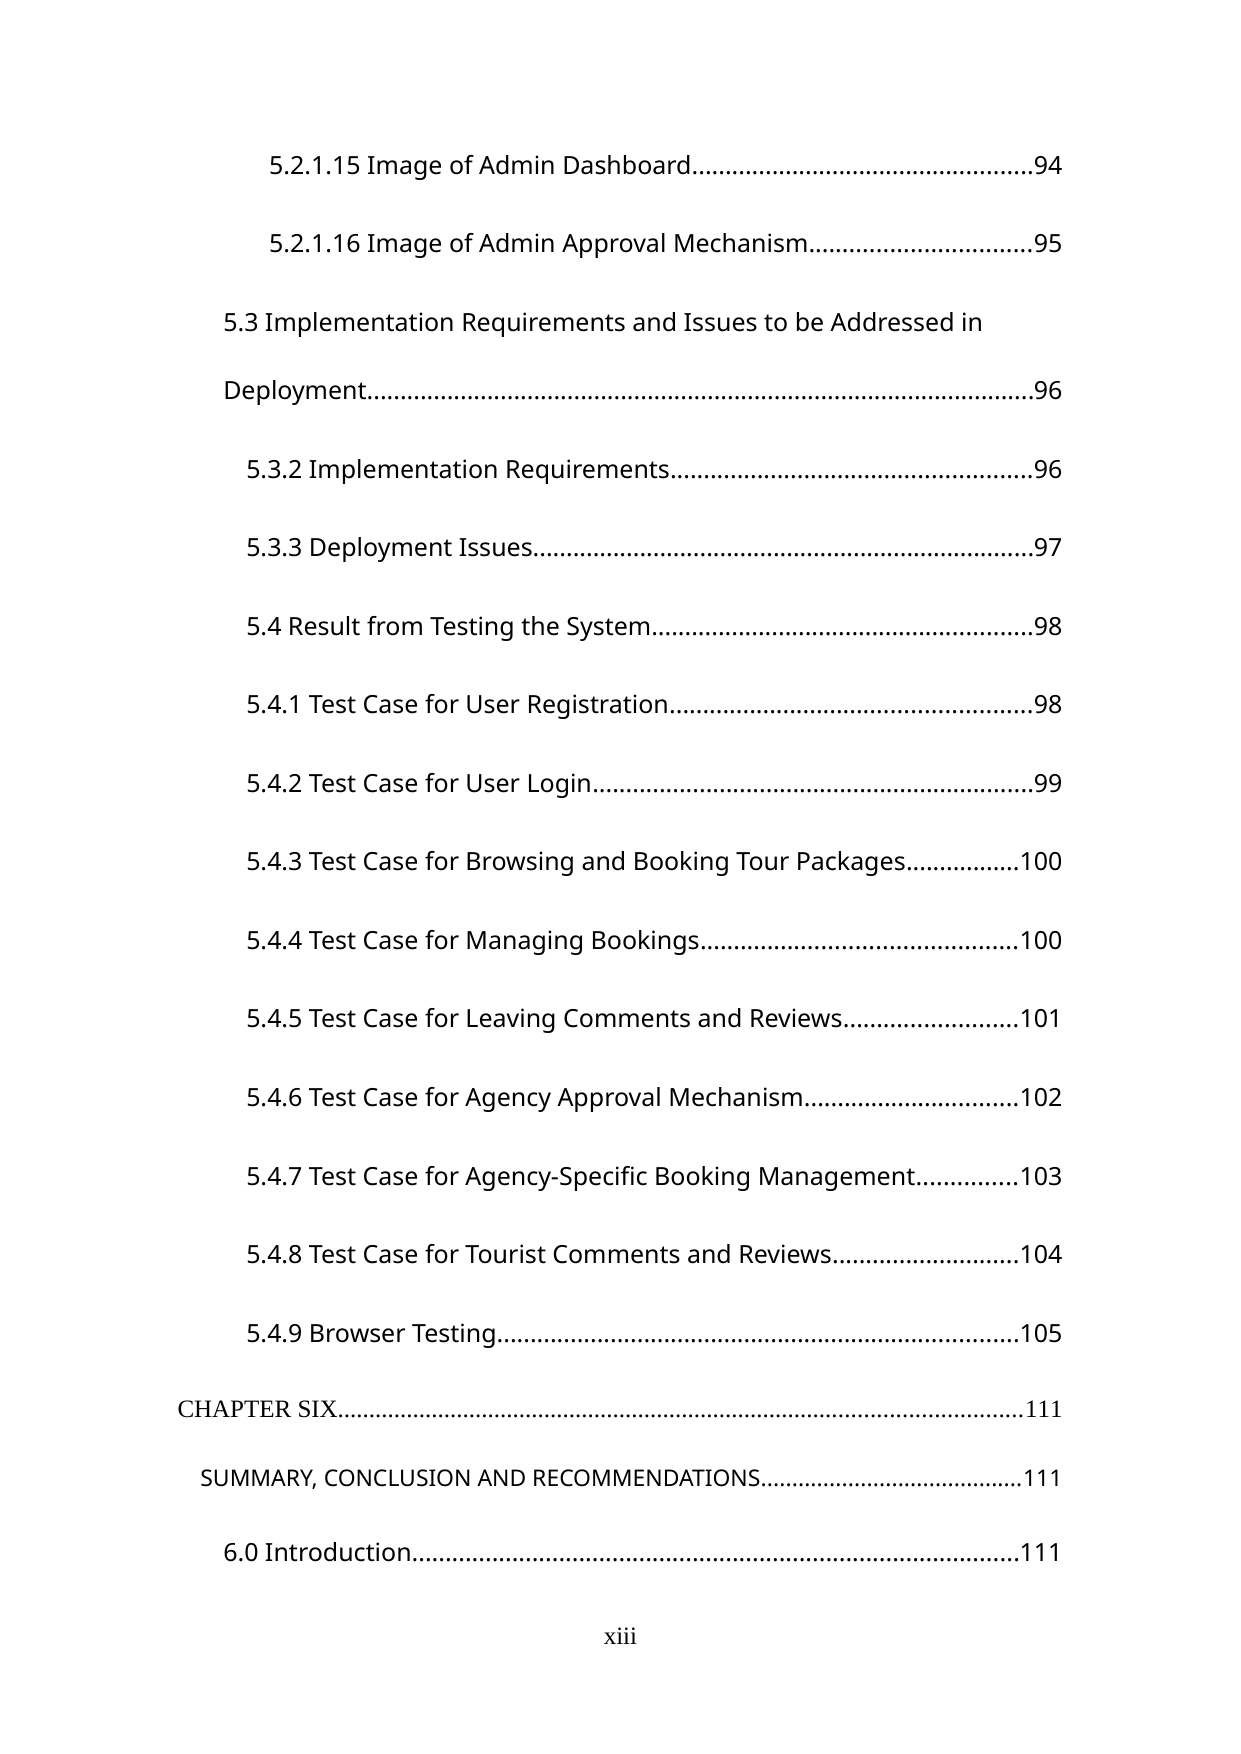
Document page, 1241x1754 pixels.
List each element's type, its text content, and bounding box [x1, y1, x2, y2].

text 5.4.2 Test Case for User Login 99 [246, 766, 1063, 799]
text 5.4.8 Test Case for Tourist Comments and Reviews 104 [246, 1237, 1063, 1271]
text 5.3.2 Implementation Requirements 96 [246, 451, 1063, 485]
text 5.2.1.15 Image of Admin Dashboard 94 [269, 148, 1063, 182]
text 5.4.4 Test Case for Managing Bookings 100 [246, 923, 1063, 957]
text 6.0 Introduction 111 [223, 1535, 1063, 1569]
text 5.3.3 Deployment Issues 97 [246, 530, 1063, 564]
text 5.4 Result from Testing the System 98 [246, 608, 1063, 642]
text 5.4.3 Test Case for Browsing and Booking Tour Packages 100 [246, 844, 1063, 878]
text 5.4.1 Test Case for User Registration 98 [246, 687, 1063, 721]
text 5.4.6 Test Case for Agency Approval Mechanism 102 [246, 1080, 1063, 1114]
text SUMMARY, CONCLUSION AND RECOMMENDATIONS 111 [200, 1462, 1063, 1493]
text 5.3 Implementation Requirements and Issues to be Addressed in Deployment 96 [223, 305, 1063, 407]
text 5.4.7 Test Case for Agency-Specific Booking Management 103 [246, 1158, 1063, 1192]
text CHAPTER SIX 111 [177, 1394, 1063, 1423]
text 5.4.5 Test Case for Leaving Comments and Reviews 101 [246, 1001, 1063, 1035]
text 5.4.9 Browser Testing 105 [246, 1315, 1063, 1349]
text 5.2.1.16 Image of Admin Approval Mechanism 95 [269, 226, 1063, 260]
